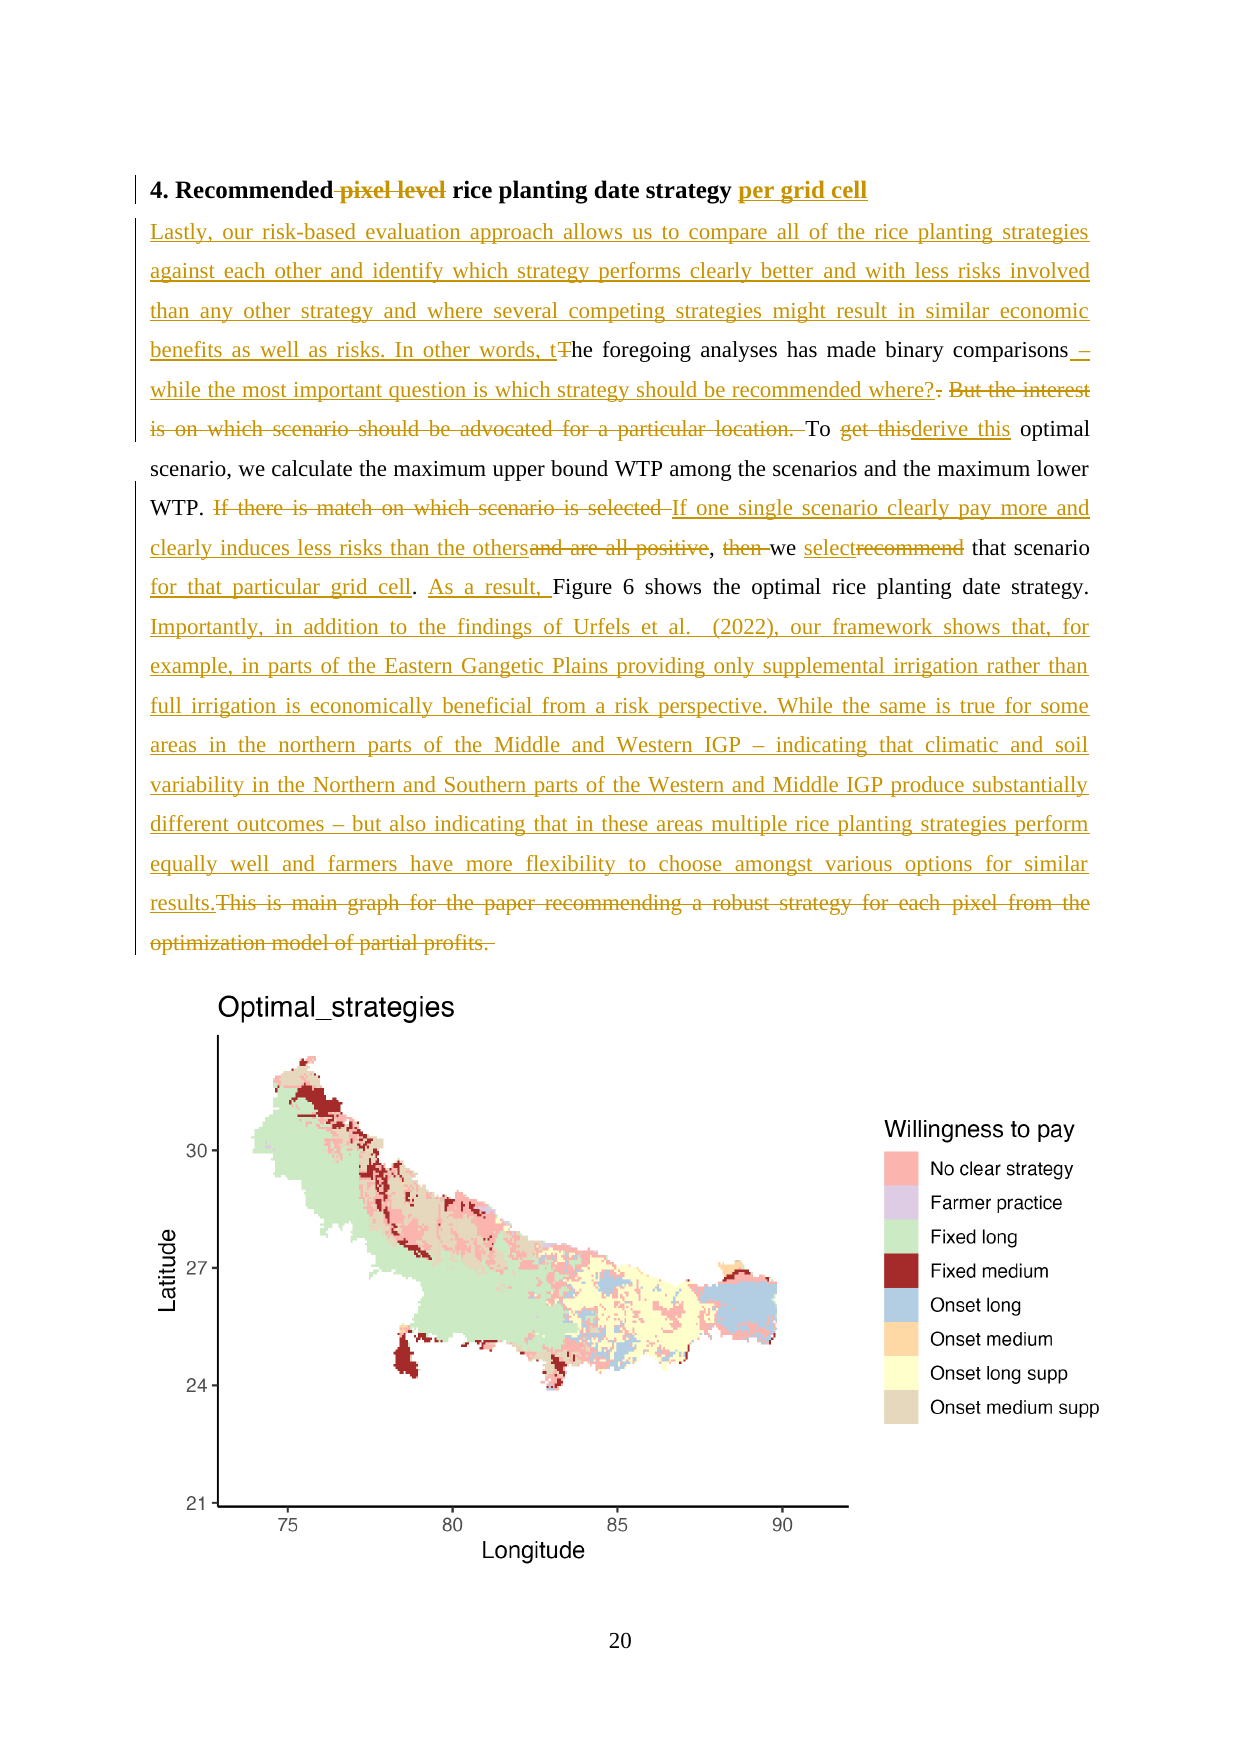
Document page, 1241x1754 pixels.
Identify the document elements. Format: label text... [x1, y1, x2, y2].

text he foregoing analyses has made binary comparisons To optimal scenario, we calculate the maximum upper bound WTP among the scenarios and the maximum lower WTP. , we that scenario. Figure 6 shows the optimal rice planting date strategy. [150, 242, 1090, 280]
text he foregoing analyses has made binary comparisons To optimal scenario, we calculate the maximum upper bound WTP among the scenarios and the maximum lower WTP. , we that scenario. Figure 6 shows the optimal rice planting date strategy. [150, 321, 1090, 636]
text he foregoing analyses has made binary comparisons To optimal scenario, we calculate the maximum upper bound WTP among the scenarios and the maximum lower WTP. , we that scenario. Figure 6 shows the optimal rice planting date strategy. [150, 834, 1090, 955]
text he foregoing analyses has made binary comparisons To optimal scenario, we calculate the maximum upper bound WTP among the scenarios and the maximum lower WTP. , we that scenario. Figure 6 shows the optimal rice planting date strategy. [150, 716, 1090, 833]
picture [150, 985, 1119, 1575]
text he foregoing analyses has made binary comparisons To optimal scenario, we calculate the maximum upper bound WTP among the scenarios and the maximum lower WTP. , we that scenario. Figure 6 shows the optimal rice planting date strategy. [150, 282, 1090, 320]
subtitle 4. Recommended rice planting date strategy [150, 175, 1090, 204]
text he foregoing analyses has made binary comparisons To optimal scenario, we calculate the maximum upper bound WTP among the scenarios and the maximum lower WTP. , we that scenario. Figure 6 shows the optimal rice planting date strategy. [150, 637, 1090, 715]
text he foregoing analyses has made binary comparisons To optimal scenario, we calculate the maximum upper bound WTP among the scenarios and the maximum lower WTP. , we that scenario. Figure 6 shows the optimal rice planting date strategy. [150, 218, 1090, 241]
